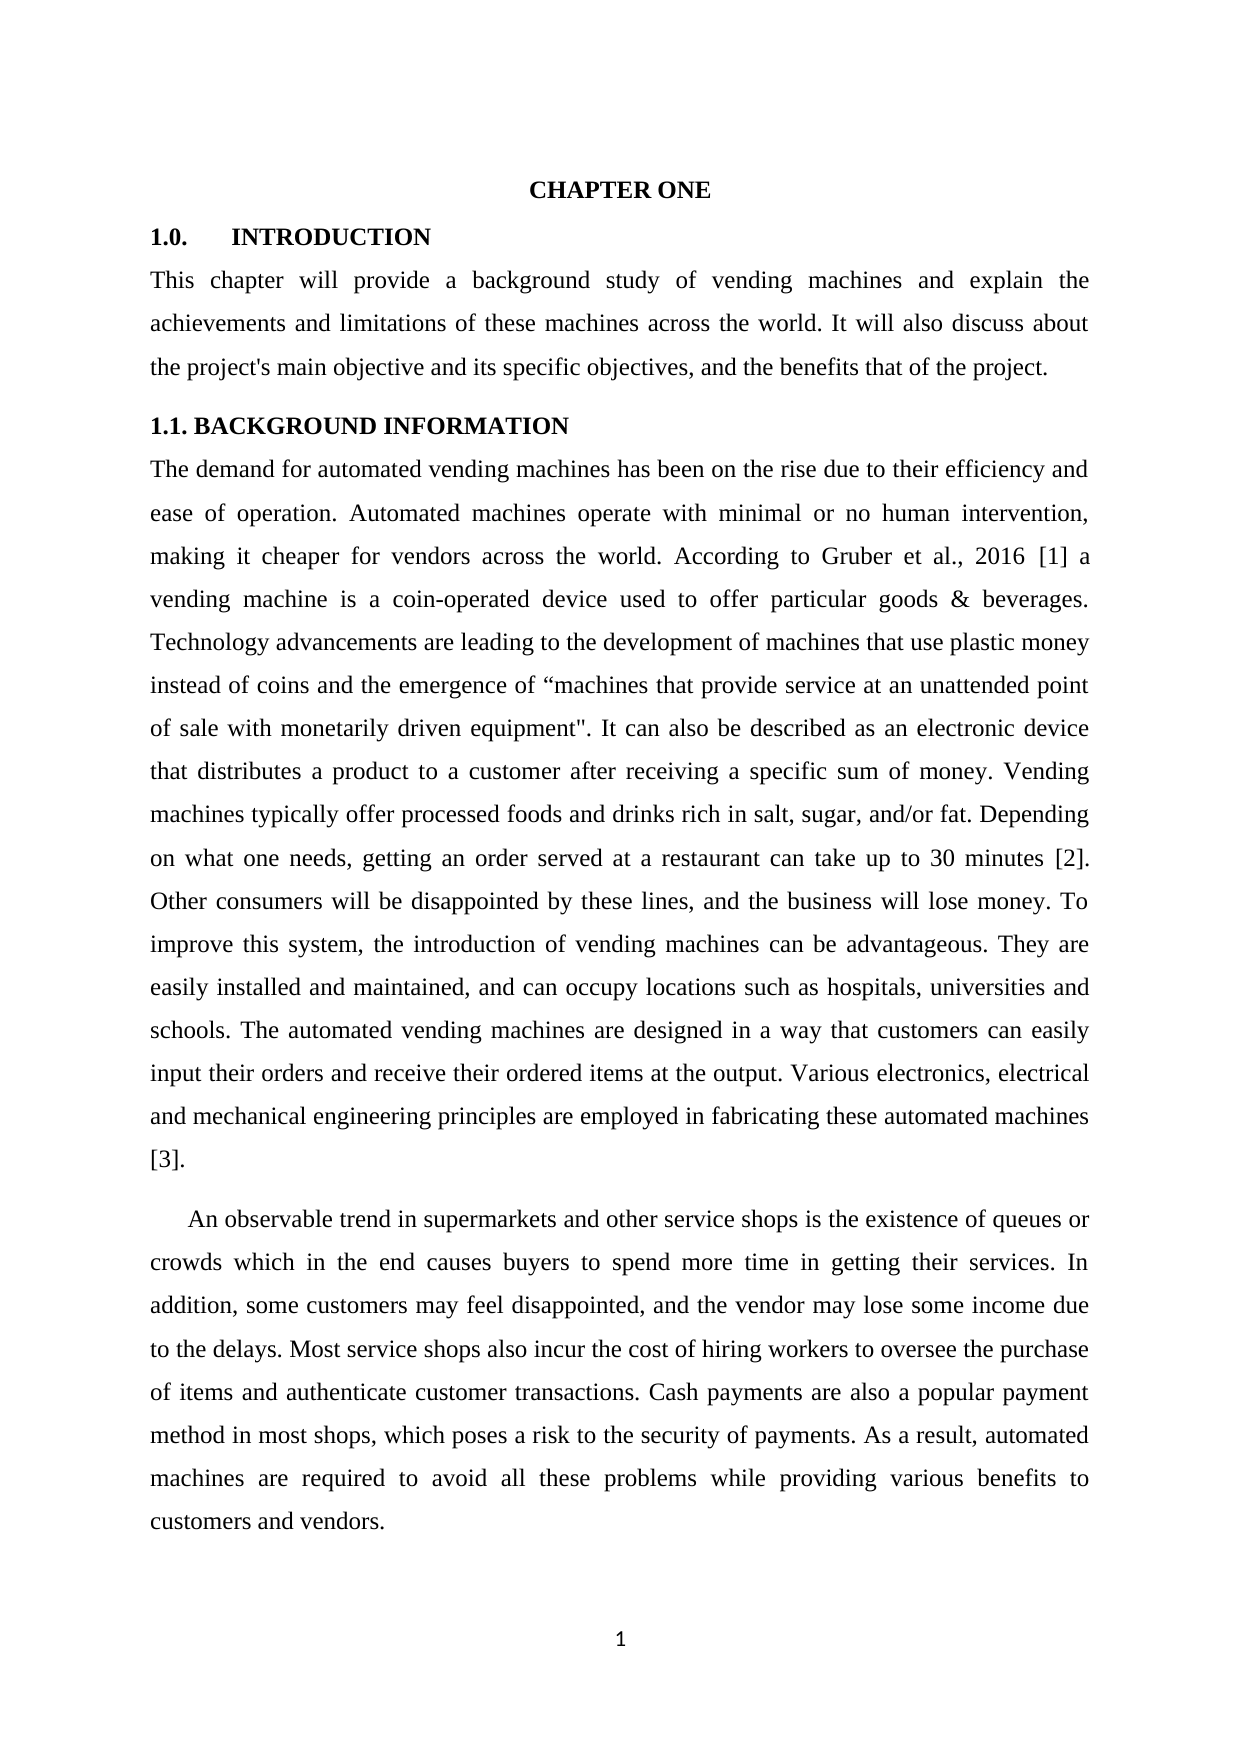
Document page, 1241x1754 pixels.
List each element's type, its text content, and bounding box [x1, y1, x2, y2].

subtitle INTRODUCTION [150, 222, 1090, 251]
text The demand for automated vending machines has been on the rise due to their efficiency and ease of operation. Automated machines operate with minimal or no human intervention, making it cheaper for vendors across the world. According to Gruber et al., 2016 [1] a vending machine is a coin-operated device used to offer particular goods & beverages. Technology advancements are leading to the development of machines that use plastic money instead of coins and the emergence of “machines that provide service at an unattended point of sale with monetarily driven equipment". It can also be described as an electronic device that distributes a product to a customer after receiving a specific sum of money. Vending machines typically offer processed foods and drinks rich in salt, sugar, and/or fat. Depending on what one needs, getting an order served at a restaurant can take up to 30 minutes [2]. Other consumers will be disappointed by these lines, and the business will lose money. To improve this system, the introduction of vending machines can be advantageous. They are easily installed and maintained, and can occupy locations such as hospitals, universities and schools. The automated vending machines are designed in a way that customers can easily input their orders and receive their ordered items at the output. Various electronics, electrical and mechanical engineering principles are employed in fabricating these automated machines [3]. [150, 454, 1090, 1173]
subtitle CHAPTER ONE [150, 175, 1090, 204]
text An observable trend in supermarkets and other service shops is the existence of queues or crowds which in the end causes buyers to spend more time in getting their services. In addition, some customers may feel disappointed, and the vendor may lose some income due to the delays. Most service shops also incur the cost of hiring workers to oversee the purchase of items and authenticate customer transactions. Cash payments are also a popular payment method in most shops, which poses a risk to the security of payments. As a result, automated machines are required to avoid all these problems while providing various benefits to customers and vendors. [150, 1204, 1090, 1535]
subtitle 1.1. BACKGROUND INFORMATION [150, 411, 1090, 440]
text This chapter will provide a background study of vending machines and explain the achievements and limitations of these machines across the world. It will also discuss about the project's main objective and its specific objectives, and the benefits that of the project. [150, 265, 1090, 380]
